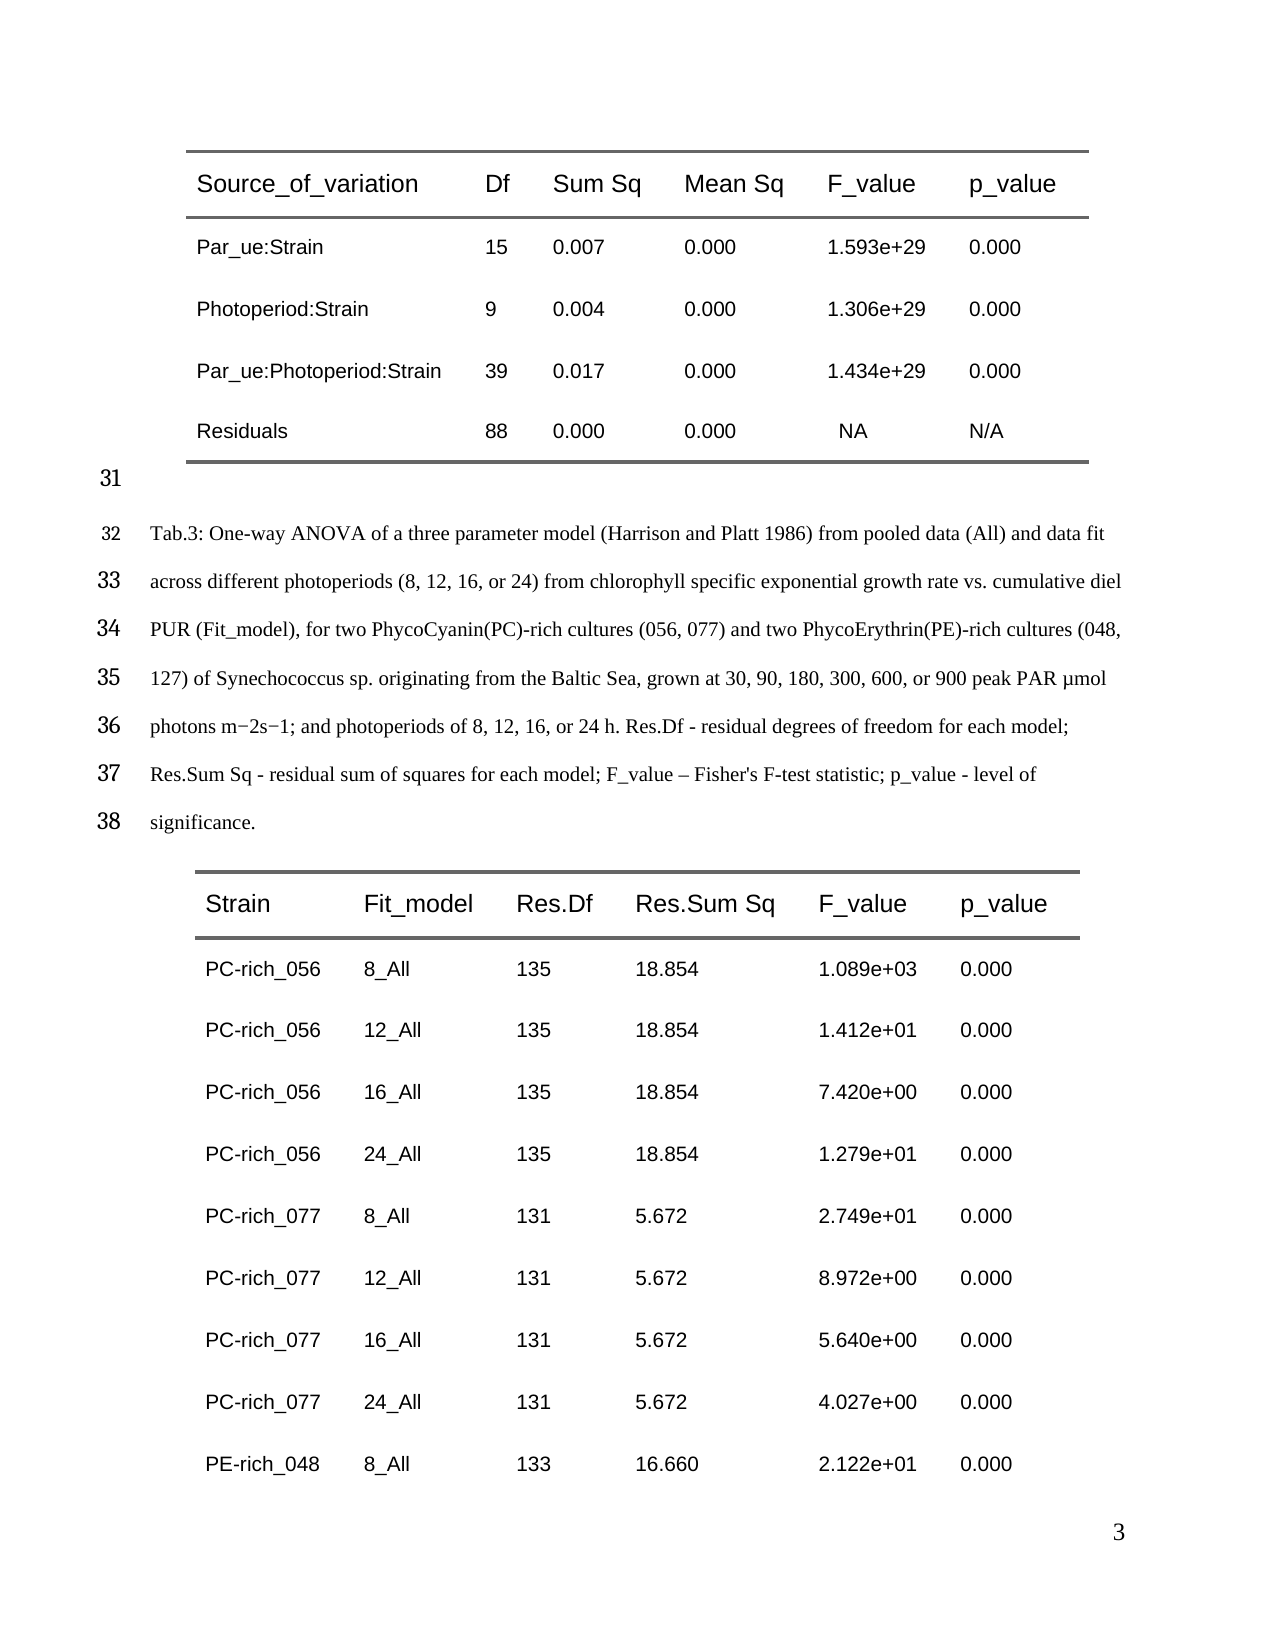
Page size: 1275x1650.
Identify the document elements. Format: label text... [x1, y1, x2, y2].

table_header Res.Df [506, 874, 625, 936]
table_cell 0.000 [950, 1247, 1080, 1309]
table_cell 5.672 [625, 1309, 808, 1371]
table_cell 8_All [353, 1433, 506, 1495]
text Tab.3: One-way ANOVA of a three parameter model (Harrison and Platt 1986) from pooled data (All) and data fit across different photoperiods (8, 12, 16, or 24) from chlorophyll specific exponential growth rate vs. cumulative diel PUR (Fit_model), for two PhycoCyanin(PC)-rich cultures (056, 077) and two PhycoErythrin(PE)-rich cultures (048, 127) of Synechococcus sp. originating from the Baltic Sea, grown at 30, 90, 180, 300, 600, or 900 peak PAR µmol photons m−2s−1; and photoperiods of 8, 12, 16, or 24 h. Res.Df - residual degrees of freedom for each model; Res.Sum Sq - residual sum of squares for each model; F_value – Fisher's F-test statistic; p_value - level of significance. [150, 521, 1125, 834]
table_cell 0.000 [950, 1309, 1080, 1371]
table_cell 0.007 [542, 219, 674, 278]
table_cell PC-rich_077 [195, 1371, 353, 1433]
table_header p_value [959, 153, 1089, 216]
table_cell 1.089e+03 [808, 940, 950, 998]
table_cell PE-rich_048 [195, 1433, 353, 1495]
table_header Res.Sum Sq [625, 874, 808, 936]
table_cell PC-rich_077 [195, 1185, 353, 1247]
table_cell 0.000 [950, 1185, 1080, 1247]
table_cell 5.672 [625, 1247, 808, 1309]
table_cell 5.672 [625, 1185, 808, 1247]
table_cell 16_All [353, 1061, 506, 1123]
table_cell 18.854 [625, 1123, 808, 1185]
table_cell 8_All [353, 1185, 506, 1247]
table_cell PC-rich_077 [195, 1309, 353, 1371]
table_cell 0.000 [950, 1371, 1080, 1433]
table_cell 2.122e+01 [808, 1433, 950, 1495]
table_cell 16_All [353, 1309, 506, 1371]
table_cell 88 [474, 402, 542, 460]
table_header Df [474, 153, 542, 216]
table_cell N/A [959, 402, 1089, 460]
table_cell 131 [506, 1185, 625, 1247]
table_header F_value [817, 153, 958, 216]
table_cell 0.004 [542, 278, 674, 340]
table_cell Residuals [186, 402, 474, 460]
table_cell Par_ue:Photoperiod:Strain [186, 340, 474, 402]
table_cell 7.420e+00 [808, 1061, 950, 1123]
table_header Sum Sq [542, 153, 674, 216]
table_cell 1.306e+29 [817, 278, 958, 340]
table_cell 1.412e+01 [808, 999, 950, 1061]
table_cell PC-rich_056 [195, 1123, 353, 1185]
table_cell 0.000 [950, 1123, 1080, 1185]
table_cell 0.017 [542, 340, 674, 402]
table_cell 8_All [353, 940, 506, 998]
table_cell 0.000 [950, 1061, 1080, 1123]
table_cell PC-rich_056 [195, 999, 353, 1061]
table_cell 1.434e+29 [817, 340, 958, 402]
table_cell 9 [474, 278, 542, 340]
table_cell 0.000 [950, 1433, 1080, 1495]
table_cell 5.672 [625, 1371, 808, 1433]
table_cell PC-rich_056 [195, 940, 353, 998]
table_cell 8.972e+00 [808, 1247, 950, 1309]
table_cell PC-rich_056 [195, 1061, 353, 1123]
table_cell 133 [506, 1433, 625, 1495]
table_cell PC-rich_077 [195, 1247, 353, 1309]
table_cell 135 [506, 940, 625, 998]
table_cell 131 [506, 1247, 625, 1309]
table_cell 2.749e+01 [808, 1185, 950, 1247]
table_cell 0.000 [959, 278, 1089, 340]
table_cell Par_ue:Strain [186, 219, 474, 278]
table_cell 15 [474, 219, 542, 278]
table_cell 24_All [353, 1371, 506, 1433]
table_cell 0.000 [959, 340, 1089, 402]
table_cell NA [817, 402, 958, 460]
table_cell 135 [506, 1061, 625, 1123]
table_cell 0.000 [674, 219, 817, 278]
table_cell 0.000 [674, 402, 817, 460]
table_cell 0.000 [674, 340, 817, 402]
table_cell Photoperiod:Strain [186, 278, 474, 340]
table_cell 0.000 [950, 999, 1080, 1061]
table_cell 0.000 [959, 219, 1089, 278]
table_cell 0.000 [950, 940, 1080, 998]
table_cell 135 [506, 999, 625, 1061]
table_cell 0.000 [542, 402, 674, 460]
table_cell 39 [474, 340, 542, 402]
table_cell 18.854 [625, 999, 808, 1061]
table_cell 16.660 [625, 1433, 808, 1495]
table_cell 1.593e+29 [817, 219, 958, 278]
table_cell 131 [506, 1371, 625, 1433]
table_cell 4.027e+00 [808, 1371, 950, 1433]
table_header Source_of_variation [186, 153, 474, 216]
table_cell 12_All [353, 1247, 506, 1309]
table_cell 18.854 [625, 1061, 808, 1123]
table_cell 24_All [353, 1123, 506, 1185]
table_cell 131 [506, 1309, 625, 1371]
table_cell 135 [506, 1123, 625, 1185]
table_header F_value [808, 874, 950, 936]
table_cell 1.279e+01 [808, 1123, 950, 1185]
table_cell 0.000 [674, 278, 817, 340]
table_header Fit_model [353, 874, 506, 936]
table_header Strain [195, 874, 353, 936]
table_header p_value [950, 874, 1080, 936]
table_cell 18.854 [625, 940, 808, 998]
table_cell 12_All [353, 999, 506, 1061]
table_cell 5.640e+00 [808, 1309, 950, 1371]
table_header Mean Sq [674, 153, 817, 216]
